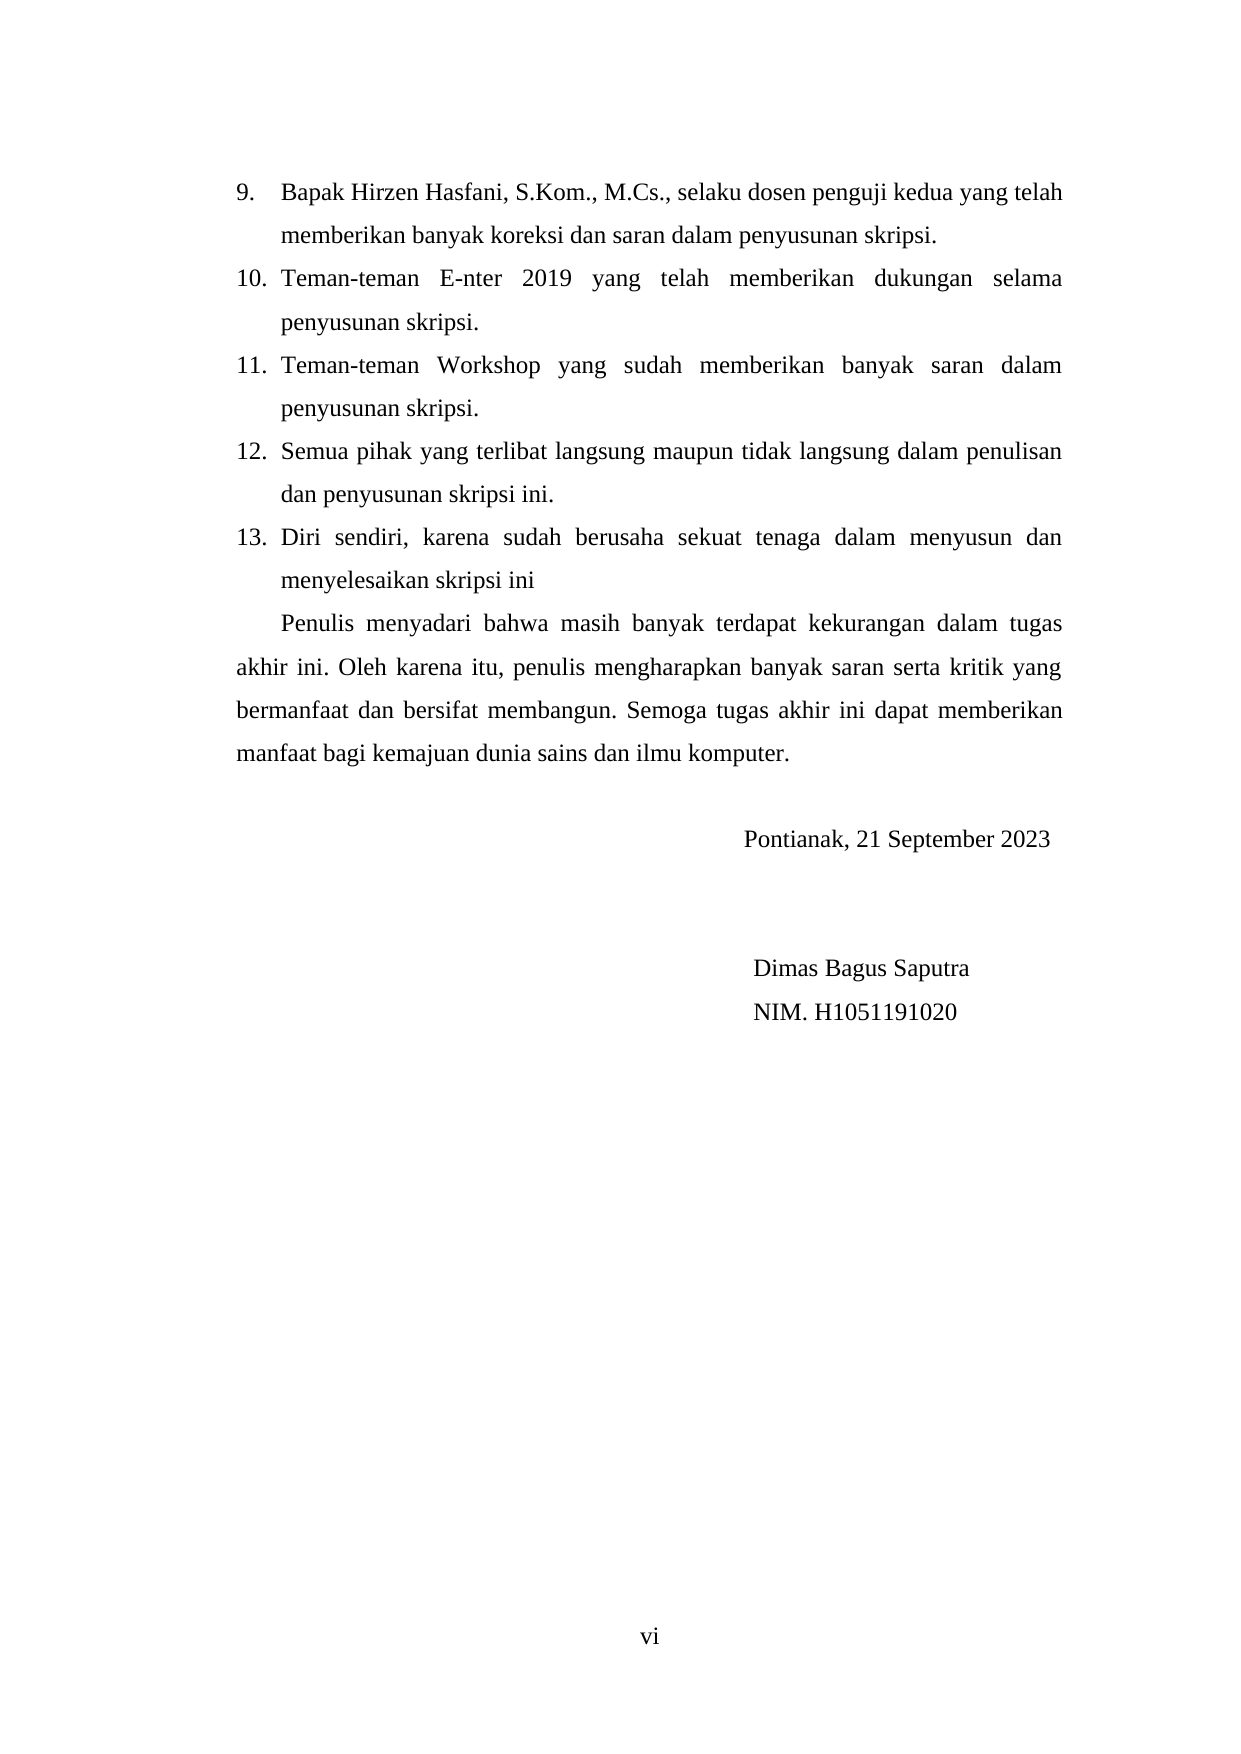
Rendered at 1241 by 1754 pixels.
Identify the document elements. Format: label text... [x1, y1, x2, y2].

list Diri sendiri, karena sudah berusaha sekuat tenaga dalam menyusun dan menyelesaikan skripsi ini [236, 522, 1063, 594]
list Semua pihak yang terlibat langsung maupun tidak langsung dalam penulisan dan penyusunan skripsi ini. [236, 436, 1063, 508]
list Teman-teman Workshop yang sudah memberikan banyak saran dalam penyusunan skripsi. [236, 350, 1063, 422]
list Teman-teman E-nter 2019 yang telah memberikan dukungan selama penyusunan skripsi. [236, 263, 1063, 335]
text Penulis menyadari bahwa masih banyak terdapat kekurangan dalam tugas akhir ini. Oleh karena itu, penulis mengharapkan banyak saran serta kritik yang bermanfaat dan bersifat membangun. Semoga tugas akhir ini dapat memberikan manfaat bagi kemajuan dunia sains dan ilmu komputer. [236, 608, 1063, 767]
text Dimas Bagus Saputra [236, 953, 1013, 982]
text Pontianak, 21 September 2023 [236, 824, 1051, 853]
text NIM. H1051191020 [236, 997, 1013, 1025]
list Bapak Hirzen Hasfani, S.Kom., M.Cs., selaku dosen penguji kedua yang telah memberikan banyak koreksi dan saran dalam penyusunan skripsi. [236, 177, 1063, 249]
